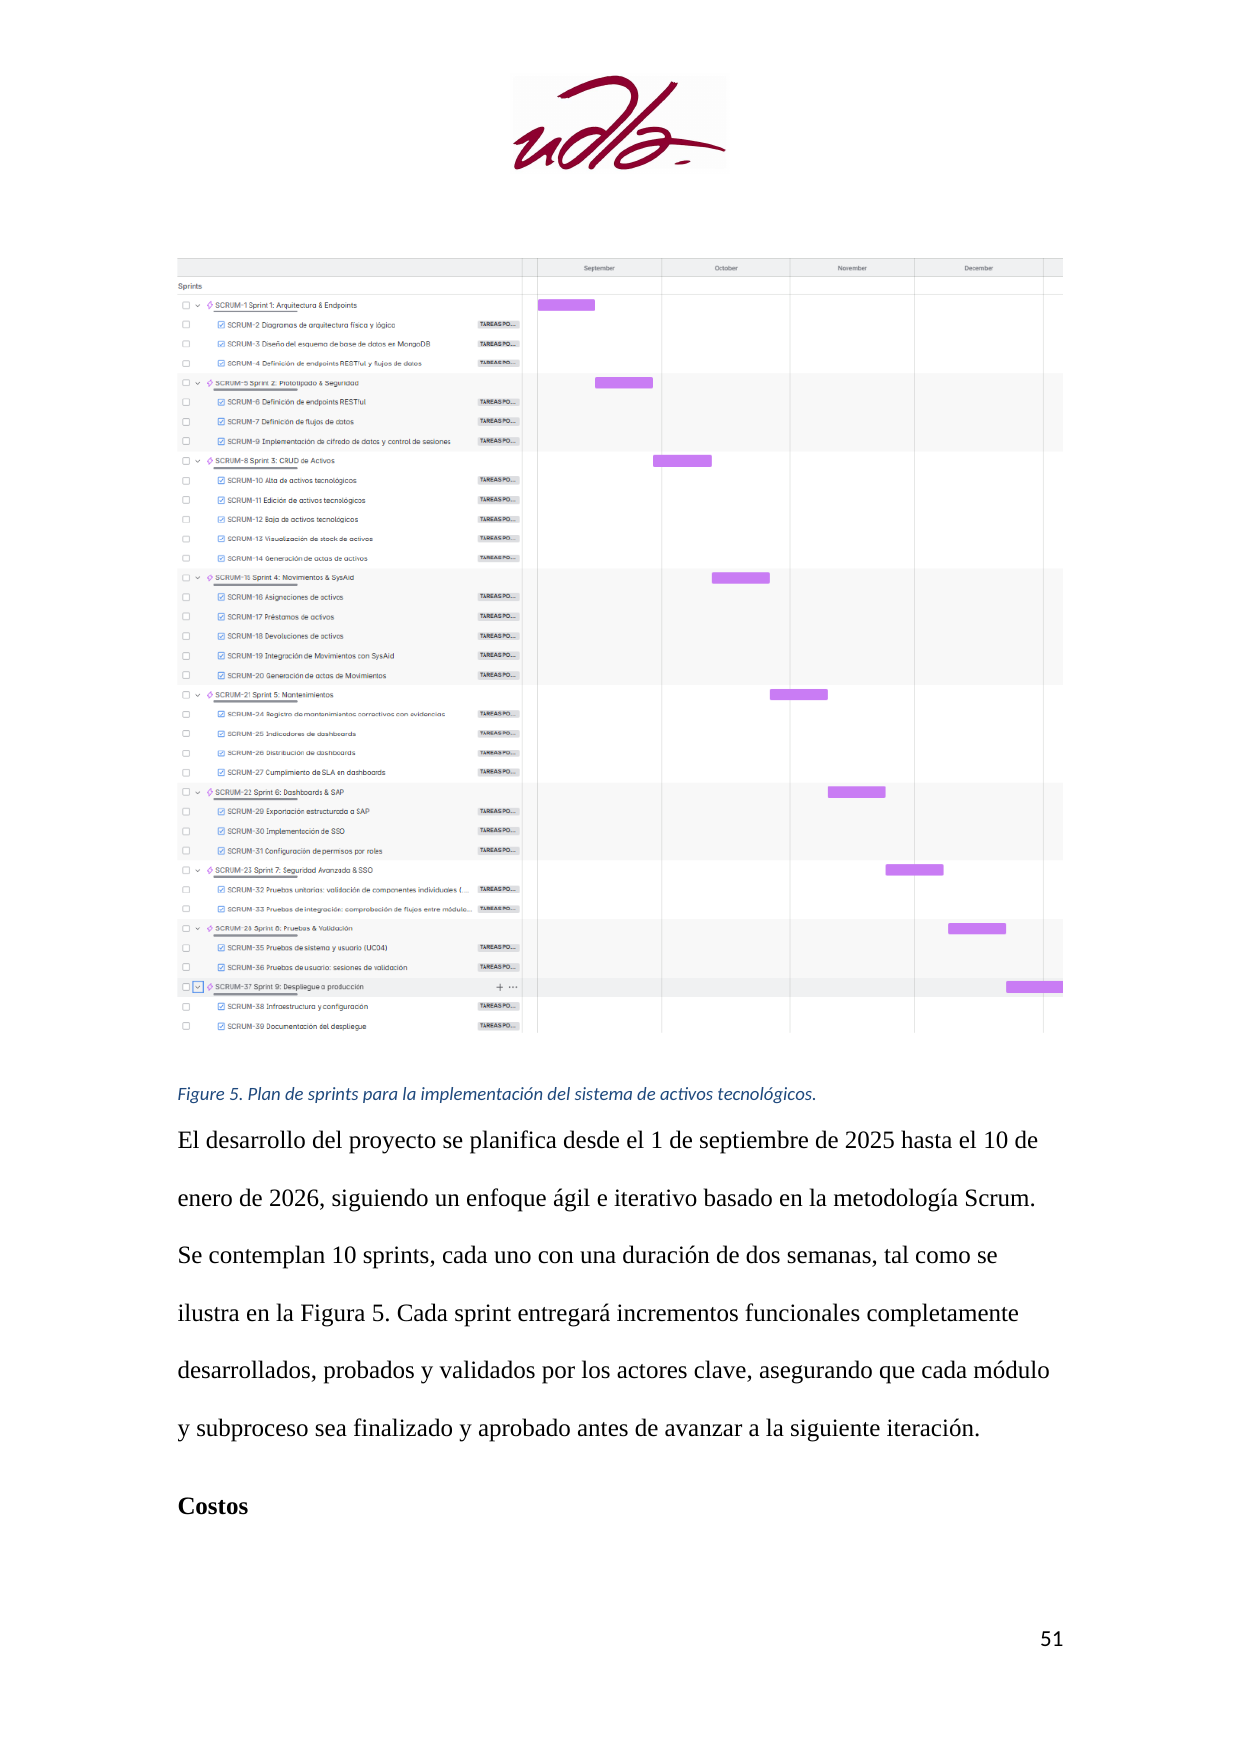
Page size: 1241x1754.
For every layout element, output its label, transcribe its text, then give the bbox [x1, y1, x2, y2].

text Figure 5. Plan de sprints para la implementación del sistema de activos tecnológicos. [177, 1082, 1063, 1105]
picture [509, 73, 731, 174]
picture [177, 258, 1063, 1033]
text Costos [177, 1491, 1063, 1520]
text El desarrollo del proyecto se planifica desde el 1 de septiembre de 2025 hasta el 10 de enero de 2026, siguiendo un enfoque ágil e iterativo basado en la metodología Scrum. Se contemplan 10 sprints, cada uno con una duración de dos semanas, tal como se ilustra en la Figura 5. Cada sprint entregará incrementos funcionales completamente desarrollados, probados y validados por los actores clave, asegurando que cada módulo y subproceso sea finalizado y aprobado antes de avanzar a la siguiente iteración. [177, 1126, 1063, 1442]
